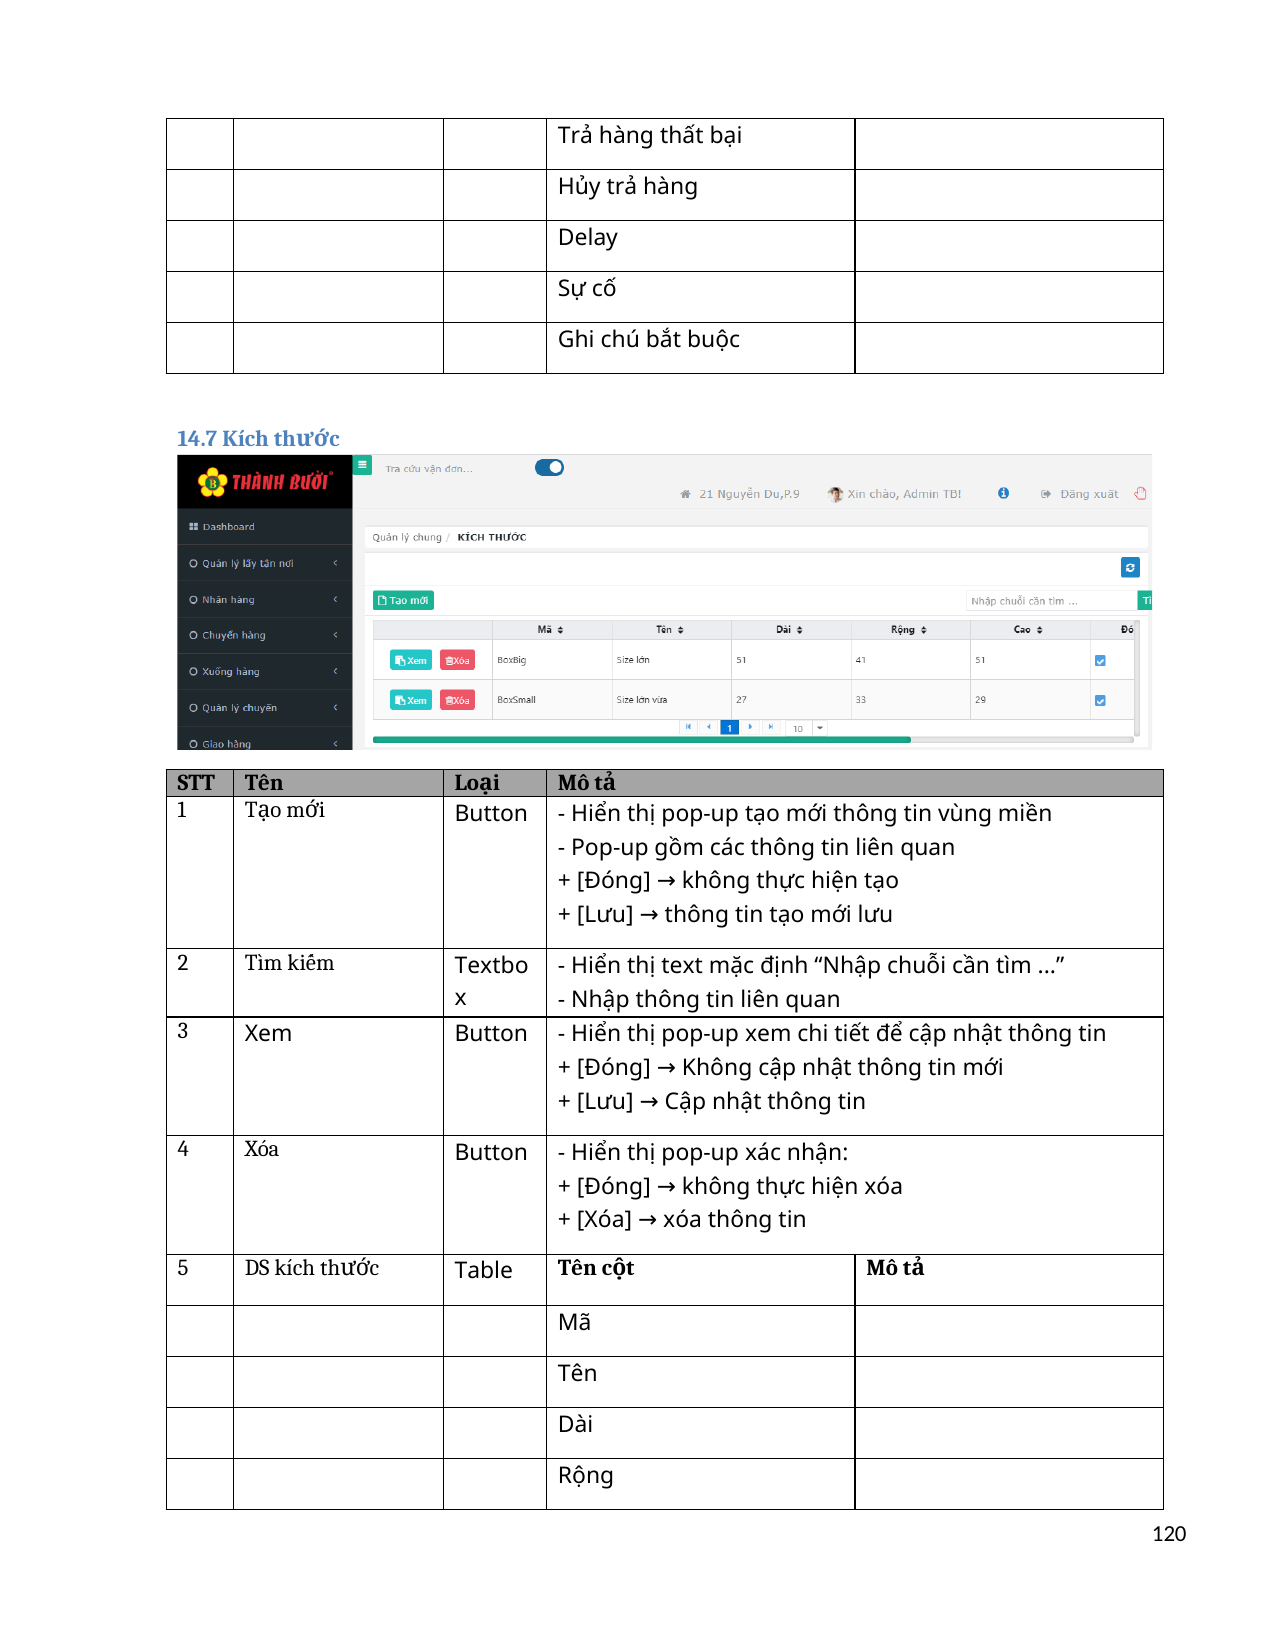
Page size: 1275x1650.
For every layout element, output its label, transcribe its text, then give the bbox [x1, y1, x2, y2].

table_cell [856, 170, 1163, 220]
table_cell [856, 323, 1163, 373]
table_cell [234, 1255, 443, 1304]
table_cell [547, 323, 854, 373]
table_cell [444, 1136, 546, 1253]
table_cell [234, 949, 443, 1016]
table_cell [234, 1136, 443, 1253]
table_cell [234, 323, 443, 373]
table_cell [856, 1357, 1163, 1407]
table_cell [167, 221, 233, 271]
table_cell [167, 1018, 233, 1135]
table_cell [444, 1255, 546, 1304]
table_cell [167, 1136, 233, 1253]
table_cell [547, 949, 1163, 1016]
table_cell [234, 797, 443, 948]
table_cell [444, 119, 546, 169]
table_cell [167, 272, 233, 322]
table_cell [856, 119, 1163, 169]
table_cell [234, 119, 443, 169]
subtitle 14.7 Kích thước [177, 425, 1186, 452]
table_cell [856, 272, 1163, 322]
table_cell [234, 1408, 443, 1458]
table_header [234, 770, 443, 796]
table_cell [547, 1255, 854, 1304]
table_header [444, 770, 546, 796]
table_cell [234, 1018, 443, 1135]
picture [177, 453, 1153, 750]
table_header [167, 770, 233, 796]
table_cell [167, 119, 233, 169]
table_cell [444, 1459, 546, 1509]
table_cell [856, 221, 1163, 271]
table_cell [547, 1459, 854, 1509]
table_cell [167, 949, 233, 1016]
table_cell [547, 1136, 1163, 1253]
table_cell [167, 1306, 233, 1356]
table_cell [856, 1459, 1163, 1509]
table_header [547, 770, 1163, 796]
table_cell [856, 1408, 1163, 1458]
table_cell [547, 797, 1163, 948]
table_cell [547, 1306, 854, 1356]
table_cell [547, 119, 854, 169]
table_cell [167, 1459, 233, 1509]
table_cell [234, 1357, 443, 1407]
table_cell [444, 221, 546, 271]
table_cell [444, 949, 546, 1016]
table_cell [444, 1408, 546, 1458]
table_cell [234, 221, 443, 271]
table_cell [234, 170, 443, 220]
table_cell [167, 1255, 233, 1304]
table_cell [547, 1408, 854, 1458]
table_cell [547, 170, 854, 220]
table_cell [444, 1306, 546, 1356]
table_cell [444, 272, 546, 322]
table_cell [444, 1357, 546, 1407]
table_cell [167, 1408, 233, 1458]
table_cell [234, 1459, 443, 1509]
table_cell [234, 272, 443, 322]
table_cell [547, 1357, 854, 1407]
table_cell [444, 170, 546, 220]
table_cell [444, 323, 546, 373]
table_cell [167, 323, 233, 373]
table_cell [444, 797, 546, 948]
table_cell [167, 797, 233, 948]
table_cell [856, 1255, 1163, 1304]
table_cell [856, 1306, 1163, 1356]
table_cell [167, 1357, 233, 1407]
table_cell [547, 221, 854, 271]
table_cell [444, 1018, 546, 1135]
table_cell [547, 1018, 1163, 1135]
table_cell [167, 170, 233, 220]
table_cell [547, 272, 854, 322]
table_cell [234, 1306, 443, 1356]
